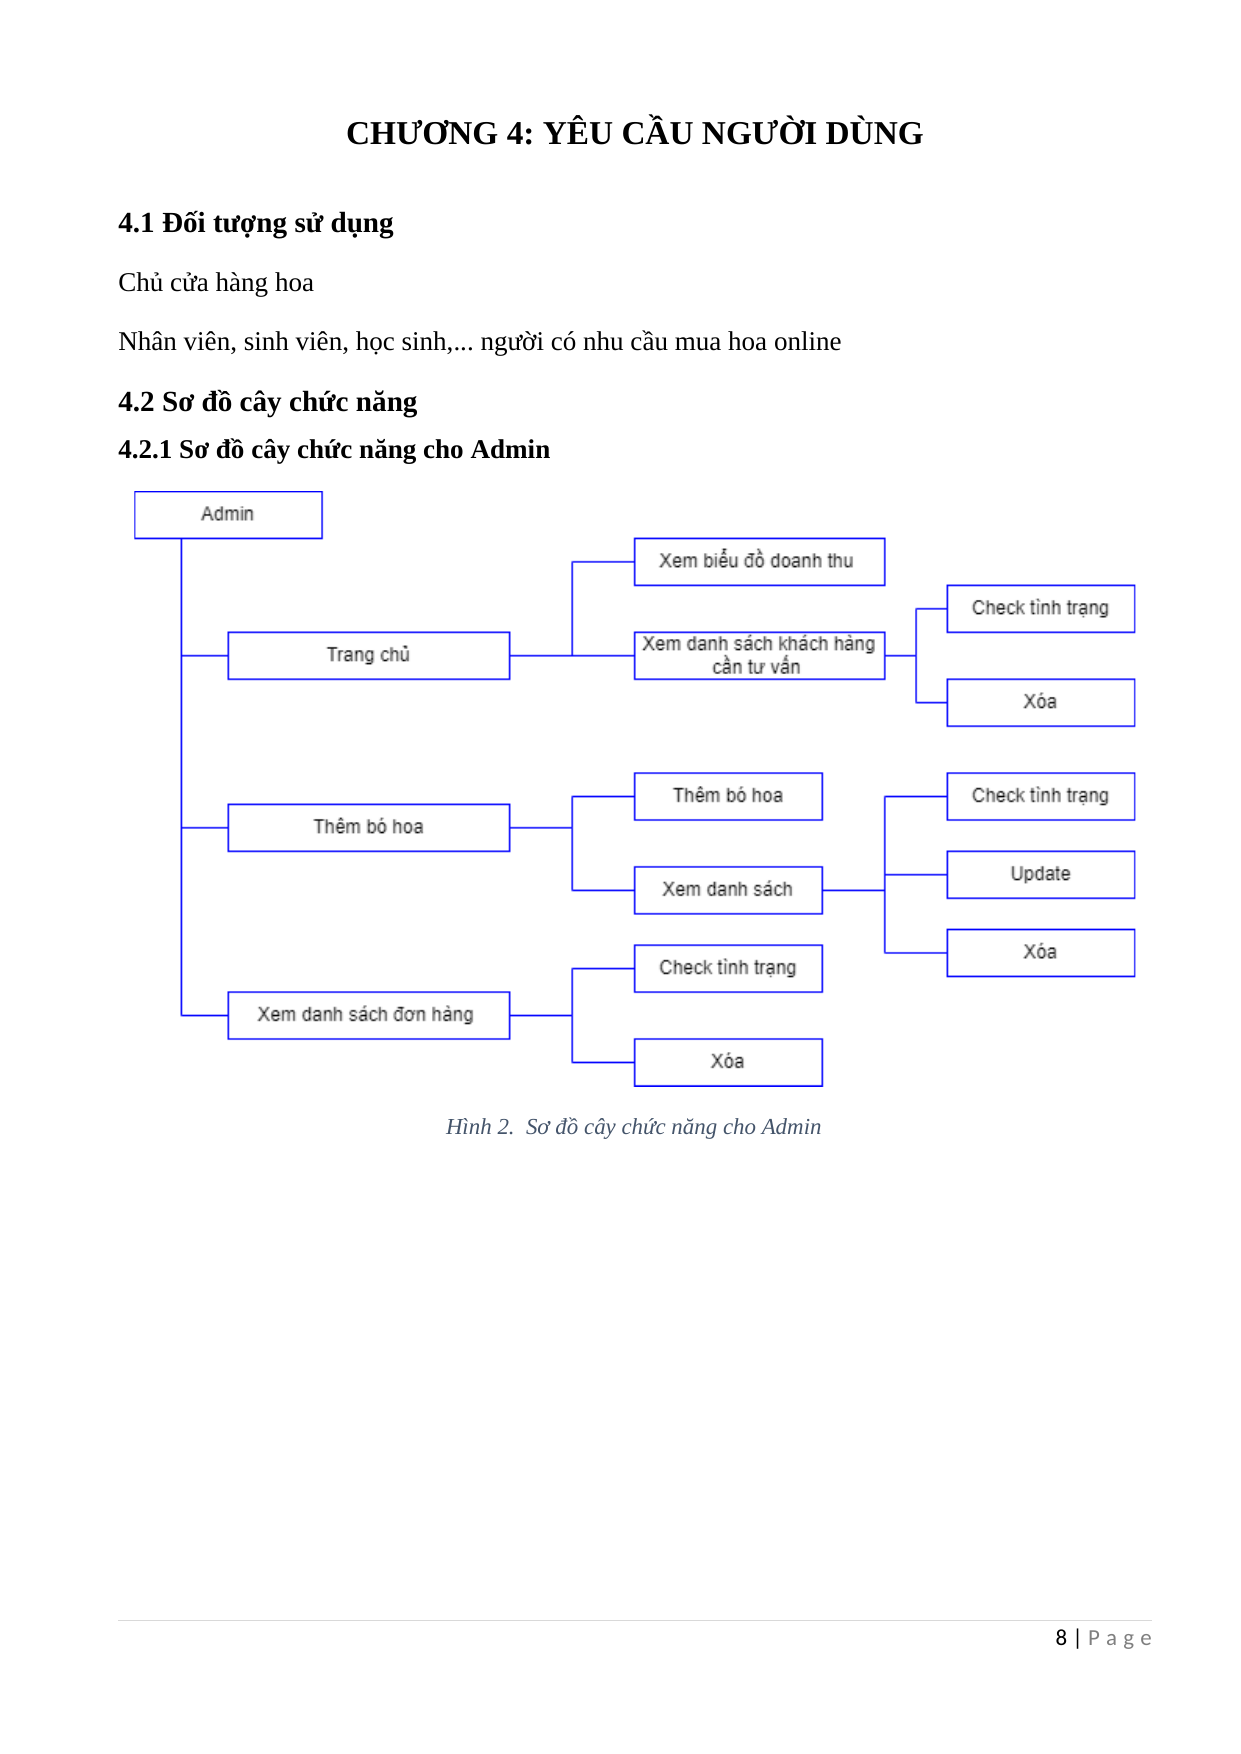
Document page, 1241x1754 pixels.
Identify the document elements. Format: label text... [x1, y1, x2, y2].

text Hình 2. Sơ đồ cây chức năng cho Admin [118, 1113, 1152, 1139]
subtitle 4.1 Đối tượng sử dụng [118, 205, 1152, 238]
text Nhân viên, sinh viên, học sinh,... người có nhu cầu mua hoa online [118, 325, 1152, 356]
subtitle CHƯƠNG 4: YÊU CẦU NGƯỜI DÙNG [118, 114, 1152, 152]
text Chủ cửa hàng hoa [118, 266, 1152, 297]
subtitle 4.2.1 Sơ đồ cây chức năng cho Admin [118, 433, 1152, 464]
picture [134, 491, 1136, 1087]
subtitle 4.2 Sơ đồ cây chức năng [118, 384, 1152, 418]
